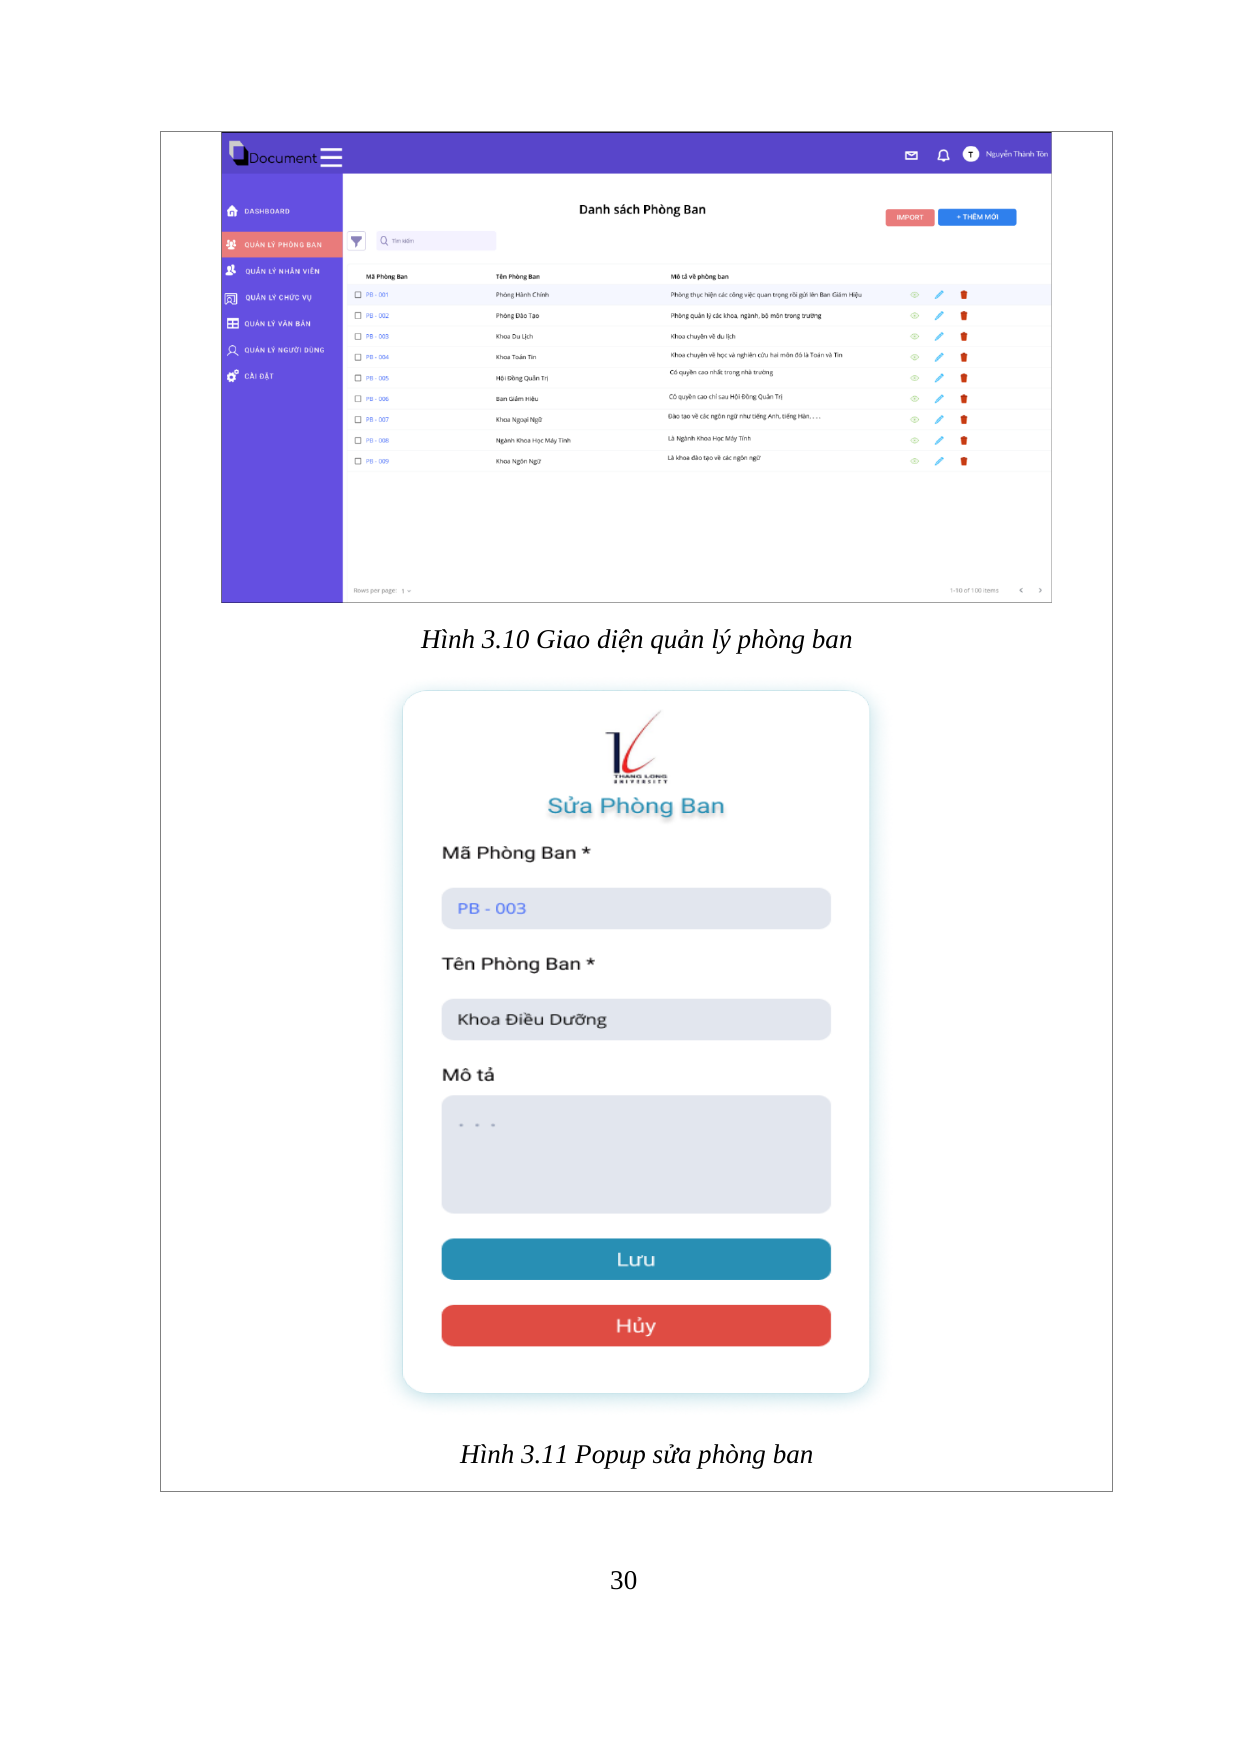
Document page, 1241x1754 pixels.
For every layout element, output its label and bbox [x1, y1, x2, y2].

picture [221, 132, 1052, 603]
picture [377, 675, 896, 1418]
table_cell [161, 132, 1112, 1491]
